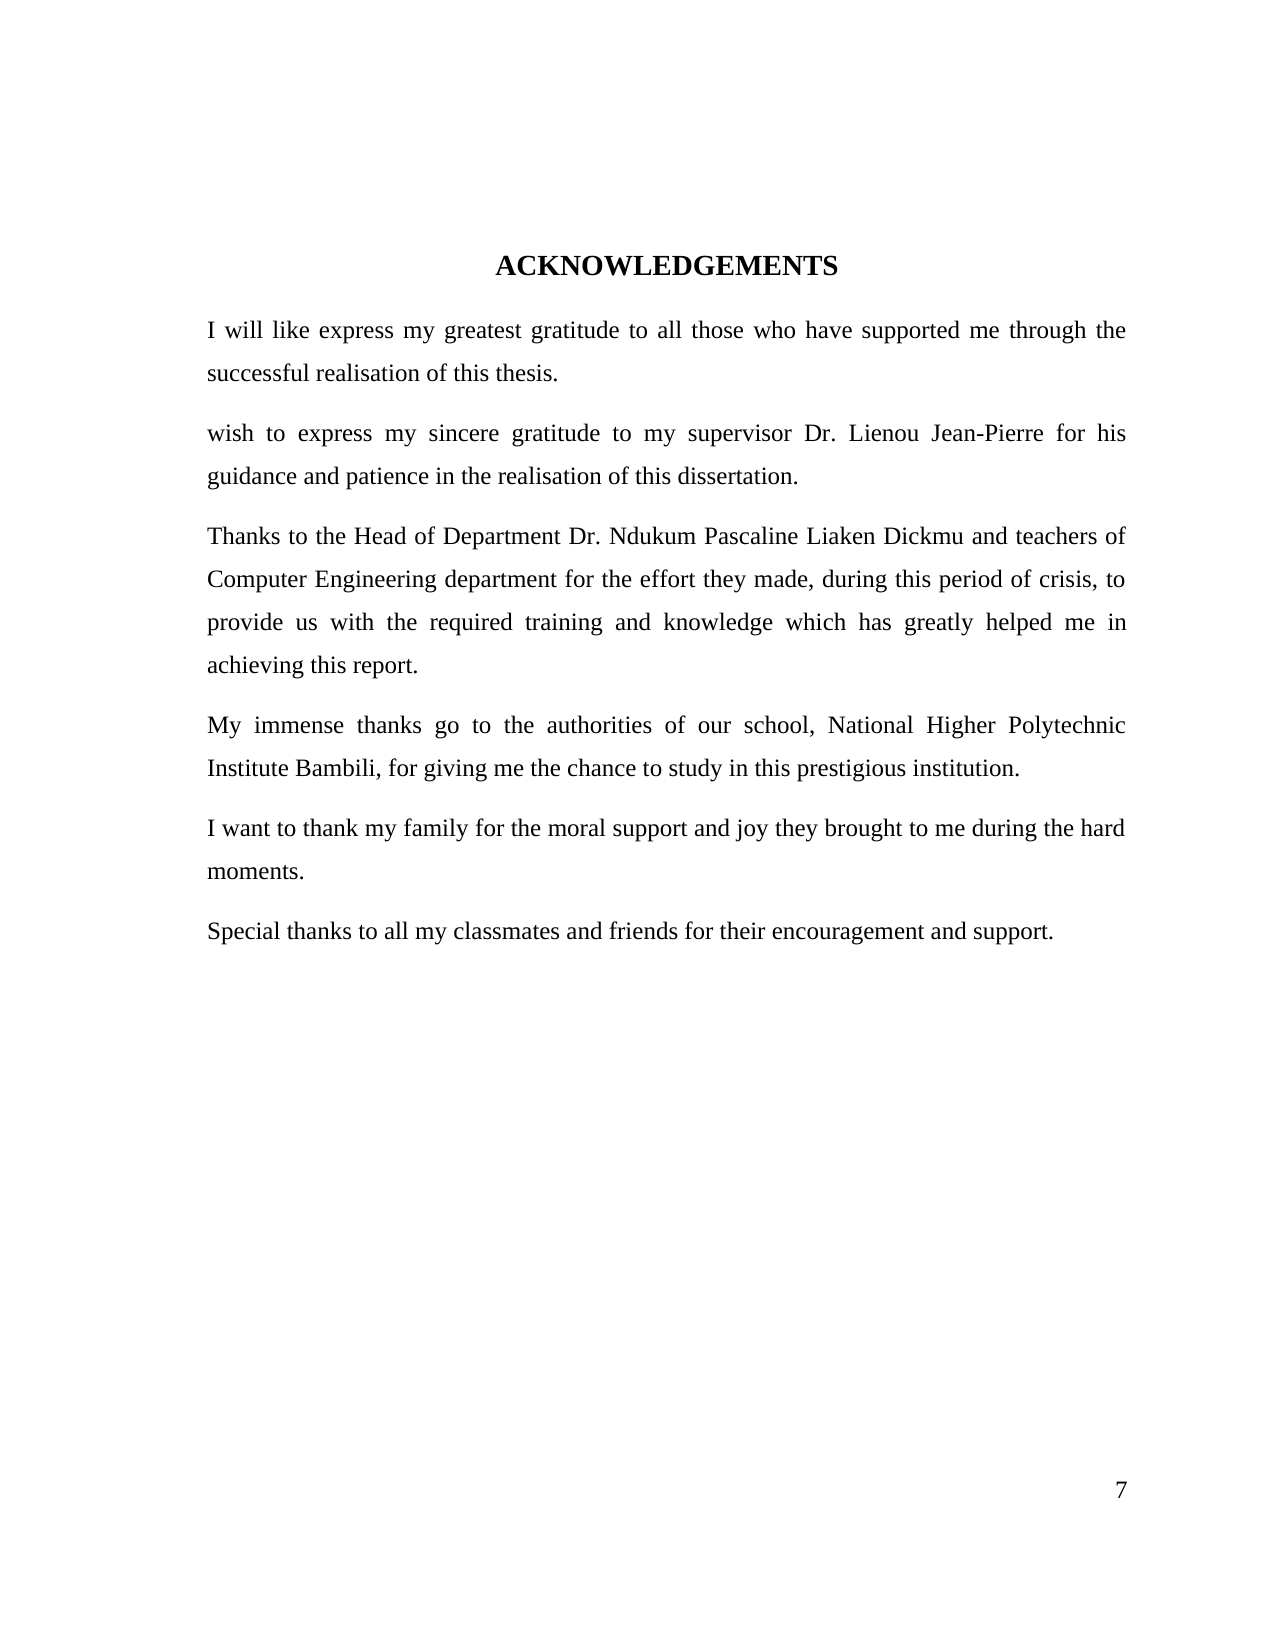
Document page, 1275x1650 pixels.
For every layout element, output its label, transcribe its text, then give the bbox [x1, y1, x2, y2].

text Thanks to the Head of Department Dr. Ndukum Pascaline Liaken Dickmu and teachers of Computer Engineering department for the effort they made, during this period of crisis, to provide us with the required training and knowledge which has greatly helped me in achieving this report. [207, 521, 1127, 679]
text Special thanks to all my classmates and friends for their encouragement and support. [207, 916, 1127, 945]
subtitle ACKNOWLEDGEMENTS [207, 248, 1127, 282]
text I want to thank my family for the moral support and joy they brought to me during the hard moments. [207, 813, 1127, 885]
text I will like express my greatest gratitude to all those who have supported me through the successful realisation of this thesis. [207, 315, 1127, 387]
text wish to express my sincere gratitude to my supervisor Dr. Lienou Jean-Pierre for his guidance and patience in the realisation of this dissertation. [207, 418, 1127, 490]
text My immense thanks go to the authorities of our school, National Higher Polytechnic Institute Bambili, for giving me the chance to study in this prestigious institution. [207, 710, 1127, 782]
